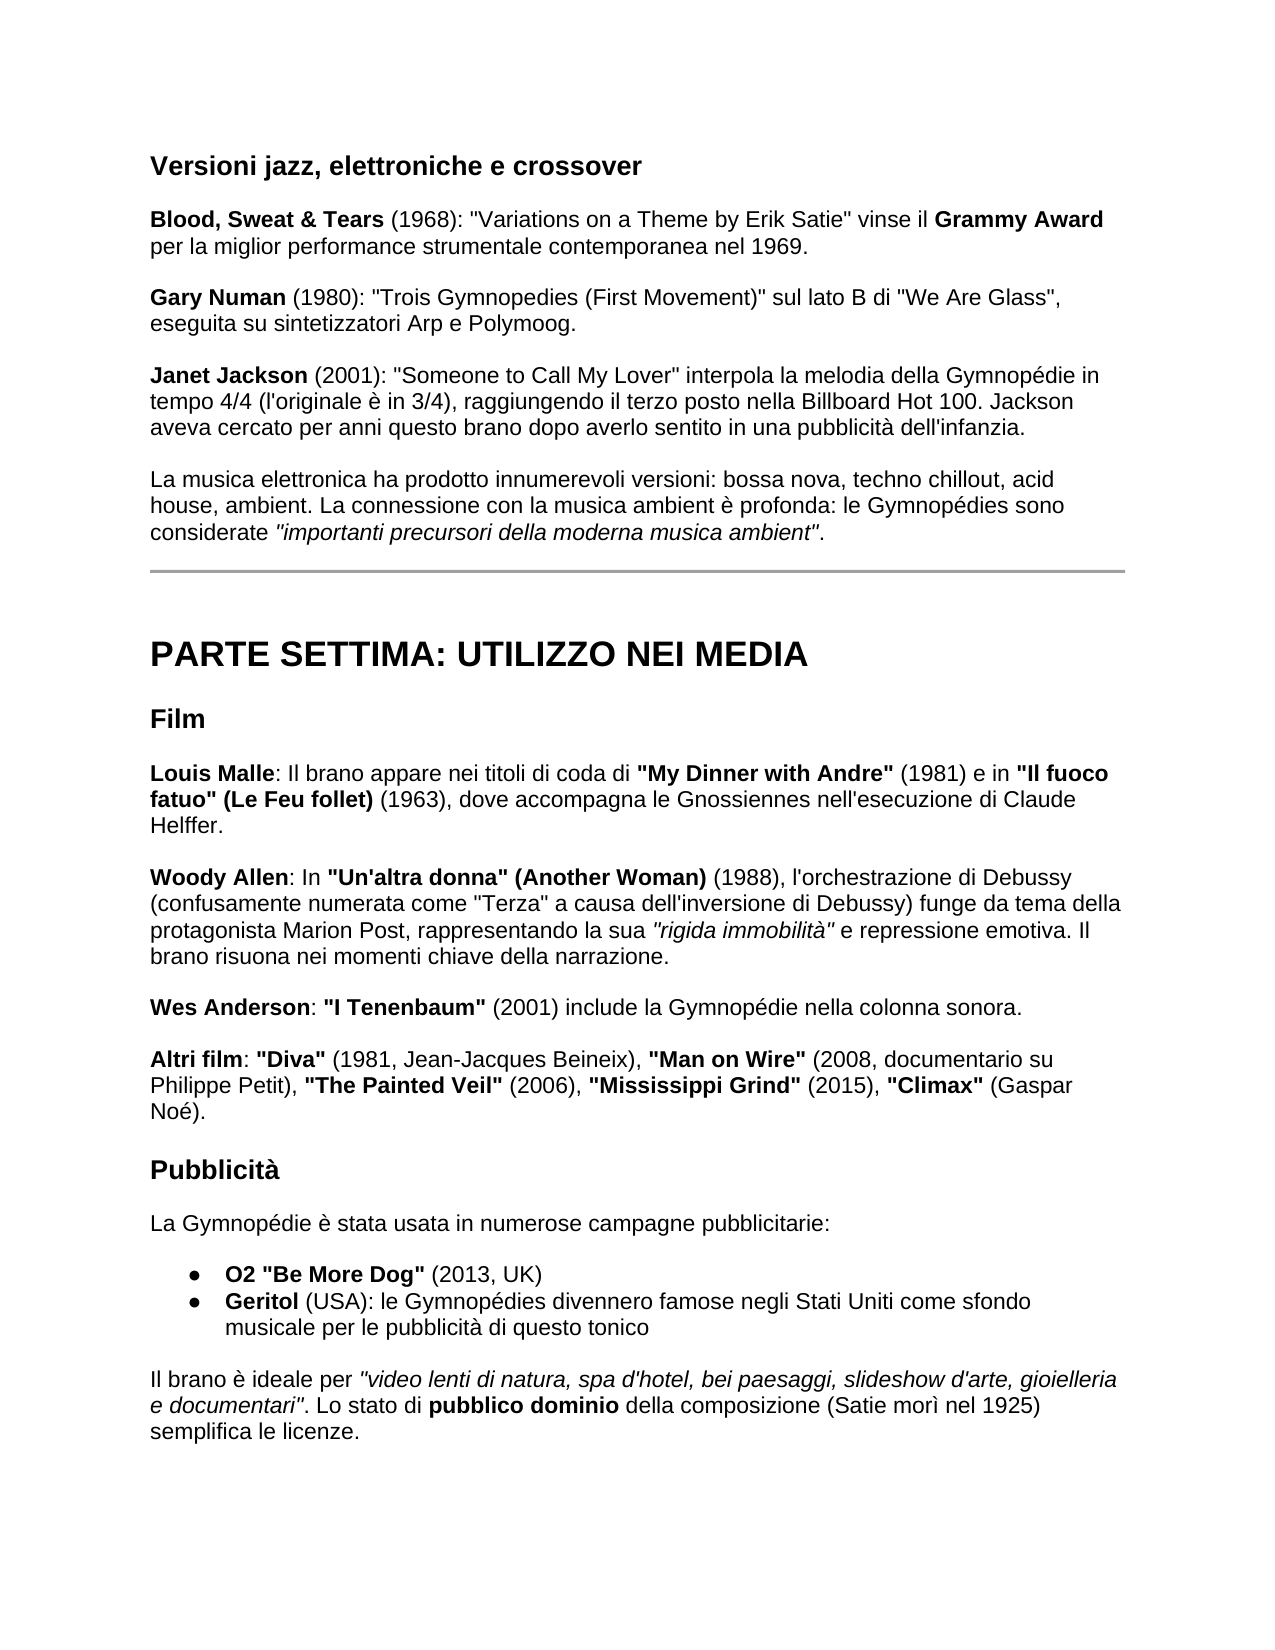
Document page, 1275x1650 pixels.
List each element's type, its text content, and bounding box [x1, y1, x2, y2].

subtitle Versioni jazz, elettroniche e crossover [150, 150, 1125, 181]
text Blood, Sweat & Tears (1968): "Variations on a Theme by Erik Satie" vinse il Grammy Award per la miglior performance strumentale contemporanea nel 1969. [150, 206, 1125, 259]
subtitle PARTE SETTIMA: UTILIZZO NEI MEDIA [150, 634, 1125, 674]
list O2 "Be More Dog" (2013, UK) [187, 1261, 1125, 1288]
text La Gymnopédie è stata usata in numerose campagne pubblicitarie: [150, 1210, 1125, 1236]
subtitle Film [150, 703, 1125, 735]
text Louis Malle: Il brano appare nei titoli di coda di "My Dinner with Andre" (1981) e in "Il fuoco fatuo" (Le Feu follet) (1963), dove accompagna le Gnossiennes nell'esecuzione di Claude Helffer. [150, 760, 1125, 839]
text Wes Anderson: "I Tenenbaum" (2001) include la Gymnopédie nella colonna sonora. [150, 994, 1125, 1021]
text Altri film: "Diva" (1981, Jean-Jacques Beineix), "Man on Wire" (2008, documentario su Philippe Petit), "The Painted Veil" (2006), "Mississippi Grind" (2015), "Climax" (Gaspar Noé). [150, 1046, 1125, 1125]
list Geritol (USA): le Gymnopédies divennero famose negli Stati Uniti come sfondo musicale per le pubblicità di questo tonico [187, 1288, 1125, 1341]
text Il brano è ideale per "video lenti di natura, spa d'hotel, bei paesaggi, slideshow d'arte, gioielleria e documentari". Lo stato di pubblico dominio della composizione (Satie morì nel 1925) semplifica le licenze. [150, 1366, 1125, 1444]
text Woody Allen: In "Un'altra donna" (Another Woman) (1988), l'orchestrazione di Debussy (confusamente numerata come "Terza" a causa dell'inversione di Debussy) funge da tema della protagonista Marion Post, rappresentando la sua "rigida immobilità" e repressione emotiva. Il brano risuona nei momenti chiave della narrazione. [150, 864, 1125, 969]
text Janet Jackson (2001): "Someone to Call My Lover" interpola la melodia della Gymnopédie in tempo 4/4 (l'originale è in 3/4), raggiungendo il terzo posto nella Billboard Hot 100. Jackson aveva cercato per anni questo brano dopo averlo sentito in una pubblicità dell'infanzia. [150, 362, 1125, 441]
text Gary Numan (1980): "Trois Gymnopedies (First Movement)" sul lato B di "We Are Glass", eseguita su sintetizzatori Arp e Polymoog. [150, 284, 1125, 337]
text La musica elettronica ha prodotto innumerevoli versioni: bossa nova, techno chillout, acid house, ambient. La connessione con la musica ambient è profonda: le Gymnopédies sono considerate "importanti precursori della moderna musica ambient". [150, 466, 1125, 545]
subtitle Pubblicità [150, 1154, 1125, 1185]
